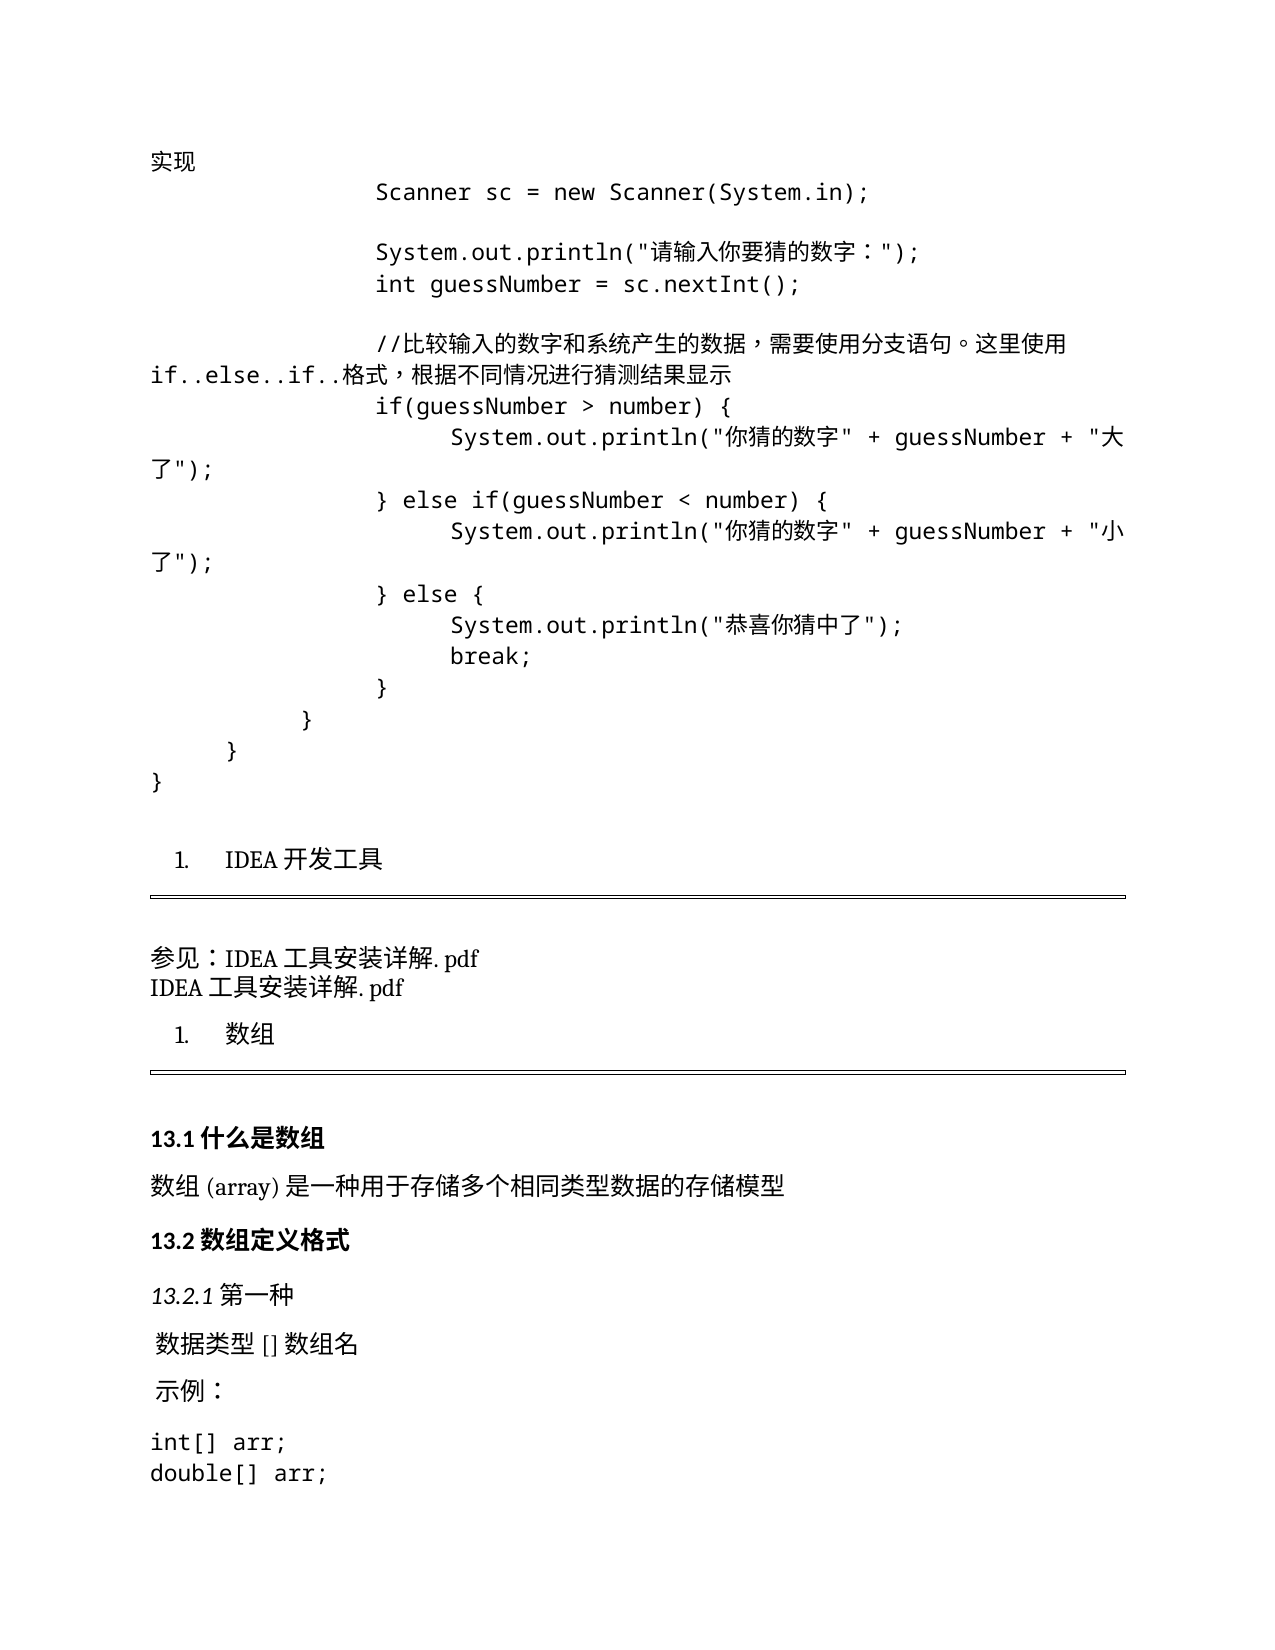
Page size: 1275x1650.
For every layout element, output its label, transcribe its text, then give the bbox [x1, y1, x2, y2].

text 参见：IDEA 工具安装详解. pdf IDEA 工具安装详解. pdf [150, 945, 1125, 1003]
text 数组 (array) 是一种用于存储多个相同类型数据的存储模型 [150, 1173, 1125, 1202]
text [150, 1426, 1125, 1488]
list IDEA 开发工具 [175, 846, 1125, 875]
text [150, 150, 1125, 825]
text 示例： [150, 1378, 1125, 1407]
subtitle 13.2.1 第一种 [150, 1278, 1125, 1312]
list 数组 [175, 1021, 1125, 1050]
text 数据类型 [] 数组名 [150, 1331, 1125, 1359]
subtitle 13.2 数组定义格式 [150, 1223, 1125, 1257]
subtitle 13.1 什么是数组 [150, 1121, 1125, 1154]
